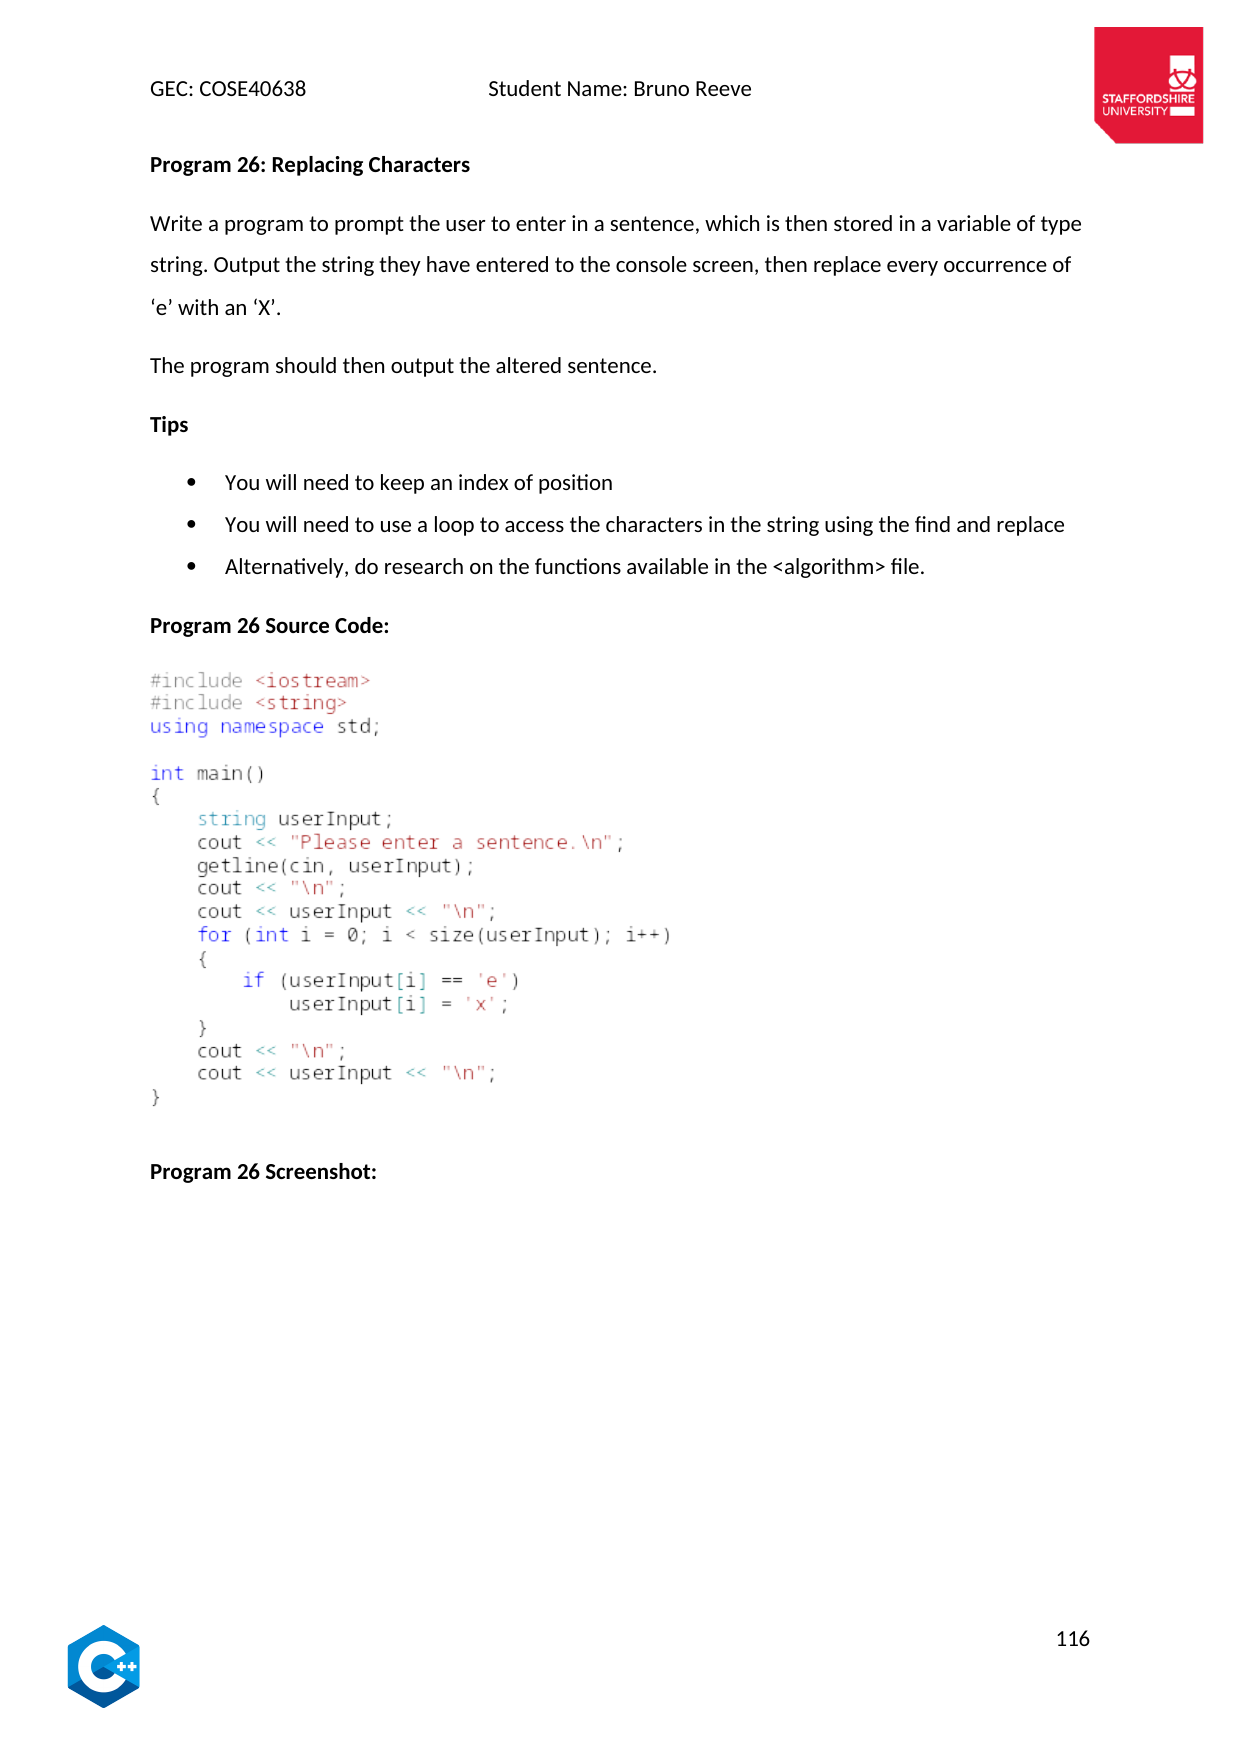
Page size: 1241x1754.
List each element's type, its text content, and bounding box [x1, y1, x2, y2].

text Program 26: Replacing Characters [150, 150, 1090, 178]
text Write a program to prompt the user to enter in a sentence, which is then stored in a variable of type string. Output the string they have entered to the console screen, then replace every occurrence of ‘e’ with an ‘X’. [150, 209, 1090, 321]
picture [53, 1625, 150, 1708]
text Program 26 Screenshot: [150, 1157, 1090, 1185]
list Alternatively, do research on the functions available in the <algorithm> file. [187, 552, 1090, 581]
text Program 26 Source Code: [150, 611, 1090, 639]
text Tips [150, 410, 1090, 438]
text The program should then output the altered sentence. [150, 351, 1090, 379]
picture [1088, 27, 1209, 148]
list You will need to use a loop to access the characters in the string using the find and replace [187, 511, 1090, 538]
list You will need to keep an index of position [187, 468, 1090, 497]
